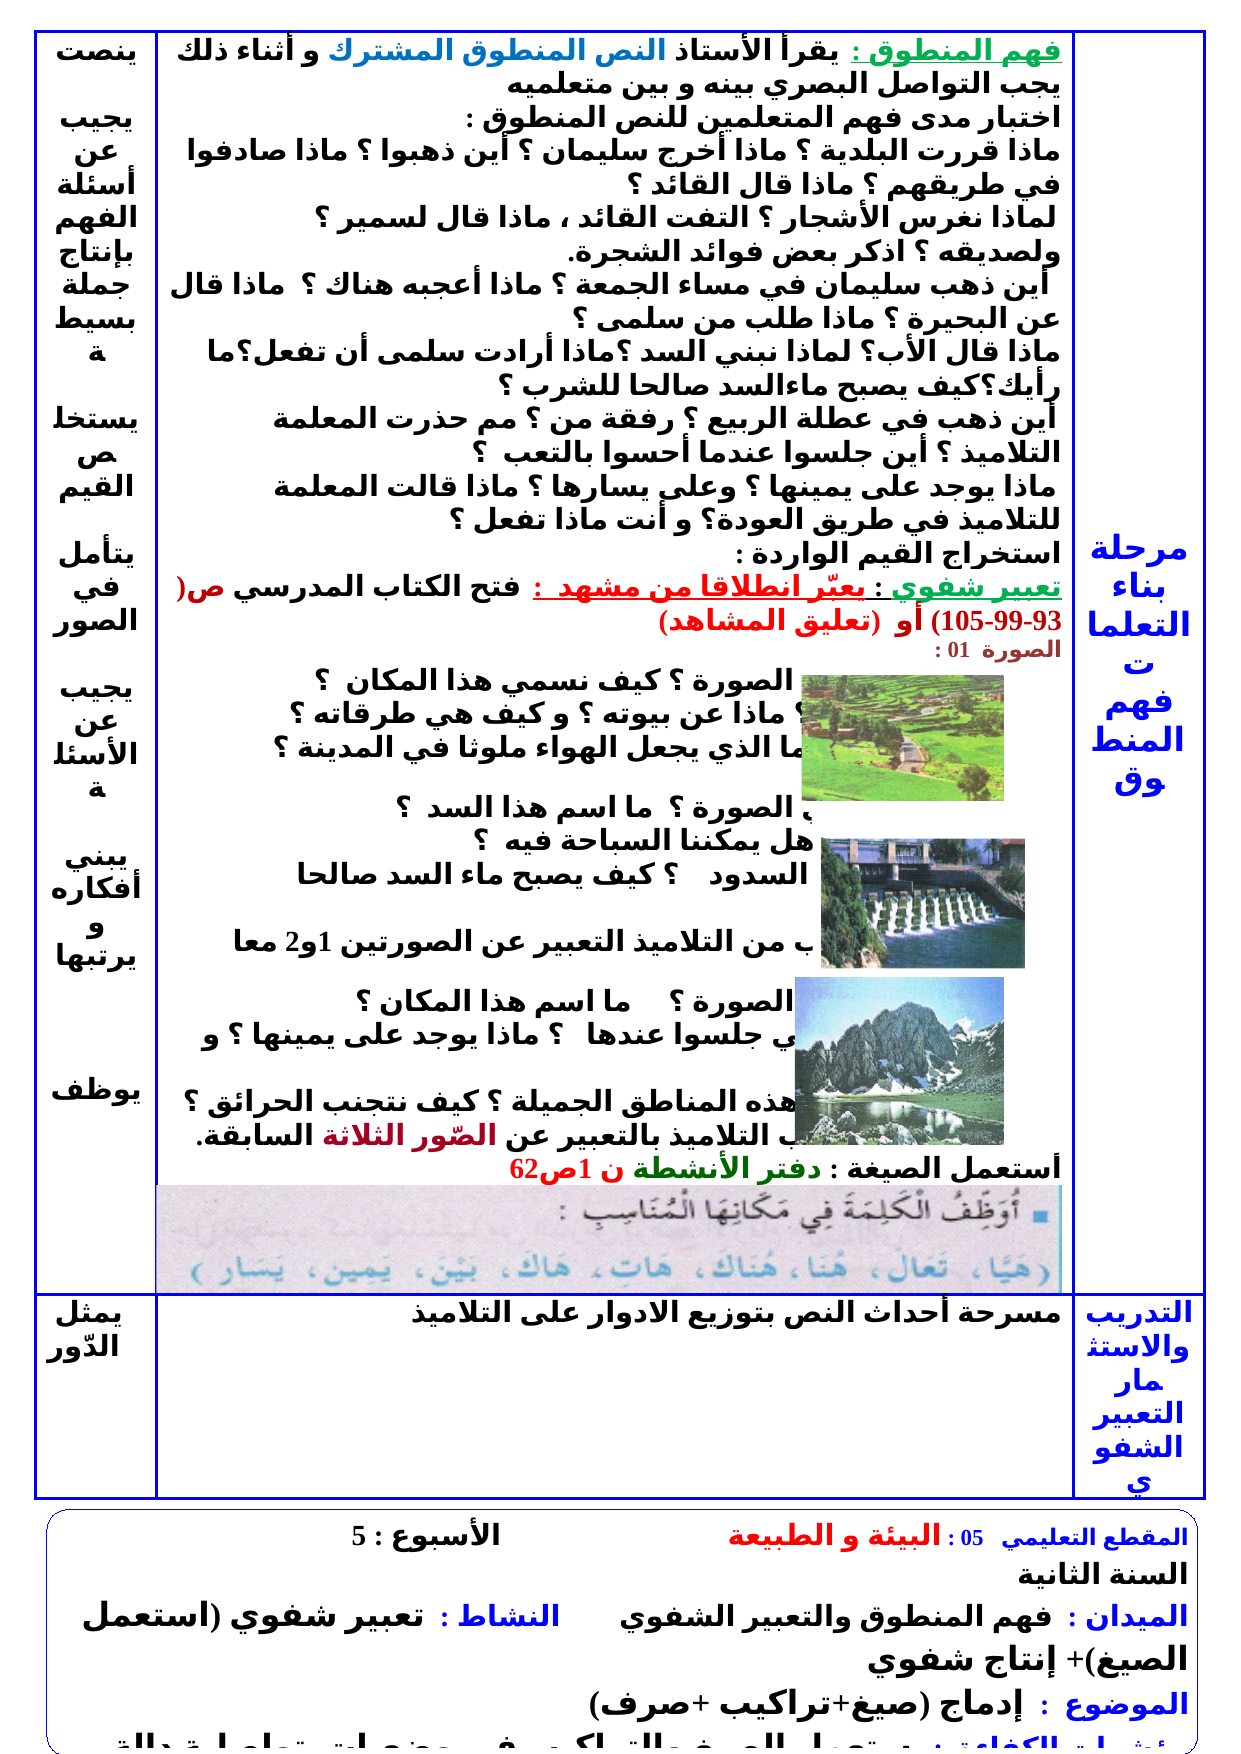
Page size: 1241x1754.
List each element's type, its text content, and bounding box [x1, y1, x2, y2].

table_cell مسرحة أحداث النص بتوزيع الادوار على التلاميذ [158, 1296, 1072, 1497]
picture [801, 675, 1004, 801]
picture [156, 1185, 1062, 1293]
picture [821, 838, 1025, 968]
picture [794, 977, 1004, 1145]
table_cell التدريب والاستثمار التعبير الشفوي [1075, 1296, 1203, 1497]
table_cell فهم المنطوق : يقرأ الأستاذ النص المنطوق المشترك و أثناء ذلك يجب التواصل البصري بينه و بين متعلميه اختبار مدى فهم المتعلمين للنص المنطوق : ماذا قررت البلدية ؟ ماذا أخرج سليمان ؟ أين ذهبوا ؟ ماذا صادفوا في طريقهم ؟ ماذا قال القائد ؟ لماذا نغرس الأشجار ؟ التفت القائد ، ماذا قال لسمير ؟ ولصديقه ؟ اذكر بعض فوائد الشجرة. أين ذهب سليمان في مساء الجمعة ؟ ماذا أعجبه هناك ؟ ماذا قال عن البحيرة ؟ ماذا طلب من سلمى ؟ ماذا قال الأب؟ لماذا نبني السد ؟ماذا أرادت سلمى أن تفعل؟ما رأيك؟كيف يصبح ماءالسد صالحا للشرب ؟ أين ذهب في عطلة الربيع ؟ رفقة من ؟ مم حذرت المعلمة التلاميذ ؟ أين جلسوا عندما أحسوا بالتعب ؟ ماذا يوجد على يمينها ؟ وعلى يسارها ؟ ماذا قالت المعلمة للتلاميذ في طريق العودة؟ و أنت ماذا تفعل ؟ استخراج القيم الواردة : تعبير شفوي : يعبّر انطلاقا من مشهد : فتح الكتاب المدرسي ص(93-99-105) أو (تعليق المشاهد) الصورة 01 : ماذا تشاهدون في الصورة ؟ كيف نسمي هذا المكان ؟ كيف هي أشجاره ؟ ماذا عن بيوته ؟ و كيف هي طرقاته ؟ كيف نجد الهواء ؟ ما الذي يجعل الهواء ملوثا في المدينة ؟ الصورة 02 : ماذا تشاهدون في الصورة ؟ ما اسم هذا السد ؟ ماذا نخزن فيه ؟ هل يمكننا السباحة فيه ؟ فيم نستعمل مياه السدود ؟ كيف يصبح ماء السد صالحا للشرب ؟ إدماج جزئي : يطلب من التلاميذ التعبير عن الصورتين 1و2 معا الصورة 03 : ماذا تشاهدون في الصورة ؟ ما اسم هذا المكان ؟ ما اسم الشجرة التي جلسوا عندها ؟ ماذا يوجد على يمينها ؟ و يسارها ؟ ما هو واجبنا اتجاه هذه المناطق الجميلة ؟ كيف نتجنب الحرائق ؟ إدماج كـلـي : يطالب التلاميذ بالتعبير عن الصّور الثلاثة السابقة. أستعمل الصيغة : دفتر الأنشطة ن 1ص62 [158, 33, 1072, 1292]
table_cell ينصت يجيب عن أسئلة الفهم بإنتاج جملة بسيطة يستخلص القيم يتأمل في الصور يجيب عن الأسئلة يبني أفكاره و يرتبها يوظف [37, 33, 155, 1292]
table_cell مرحلة بناء التعلمات فهم المنطوق [1075, 33, 1203, 1292]
table_cell يمثل الدّور [37, 1296, 155, 1497]
